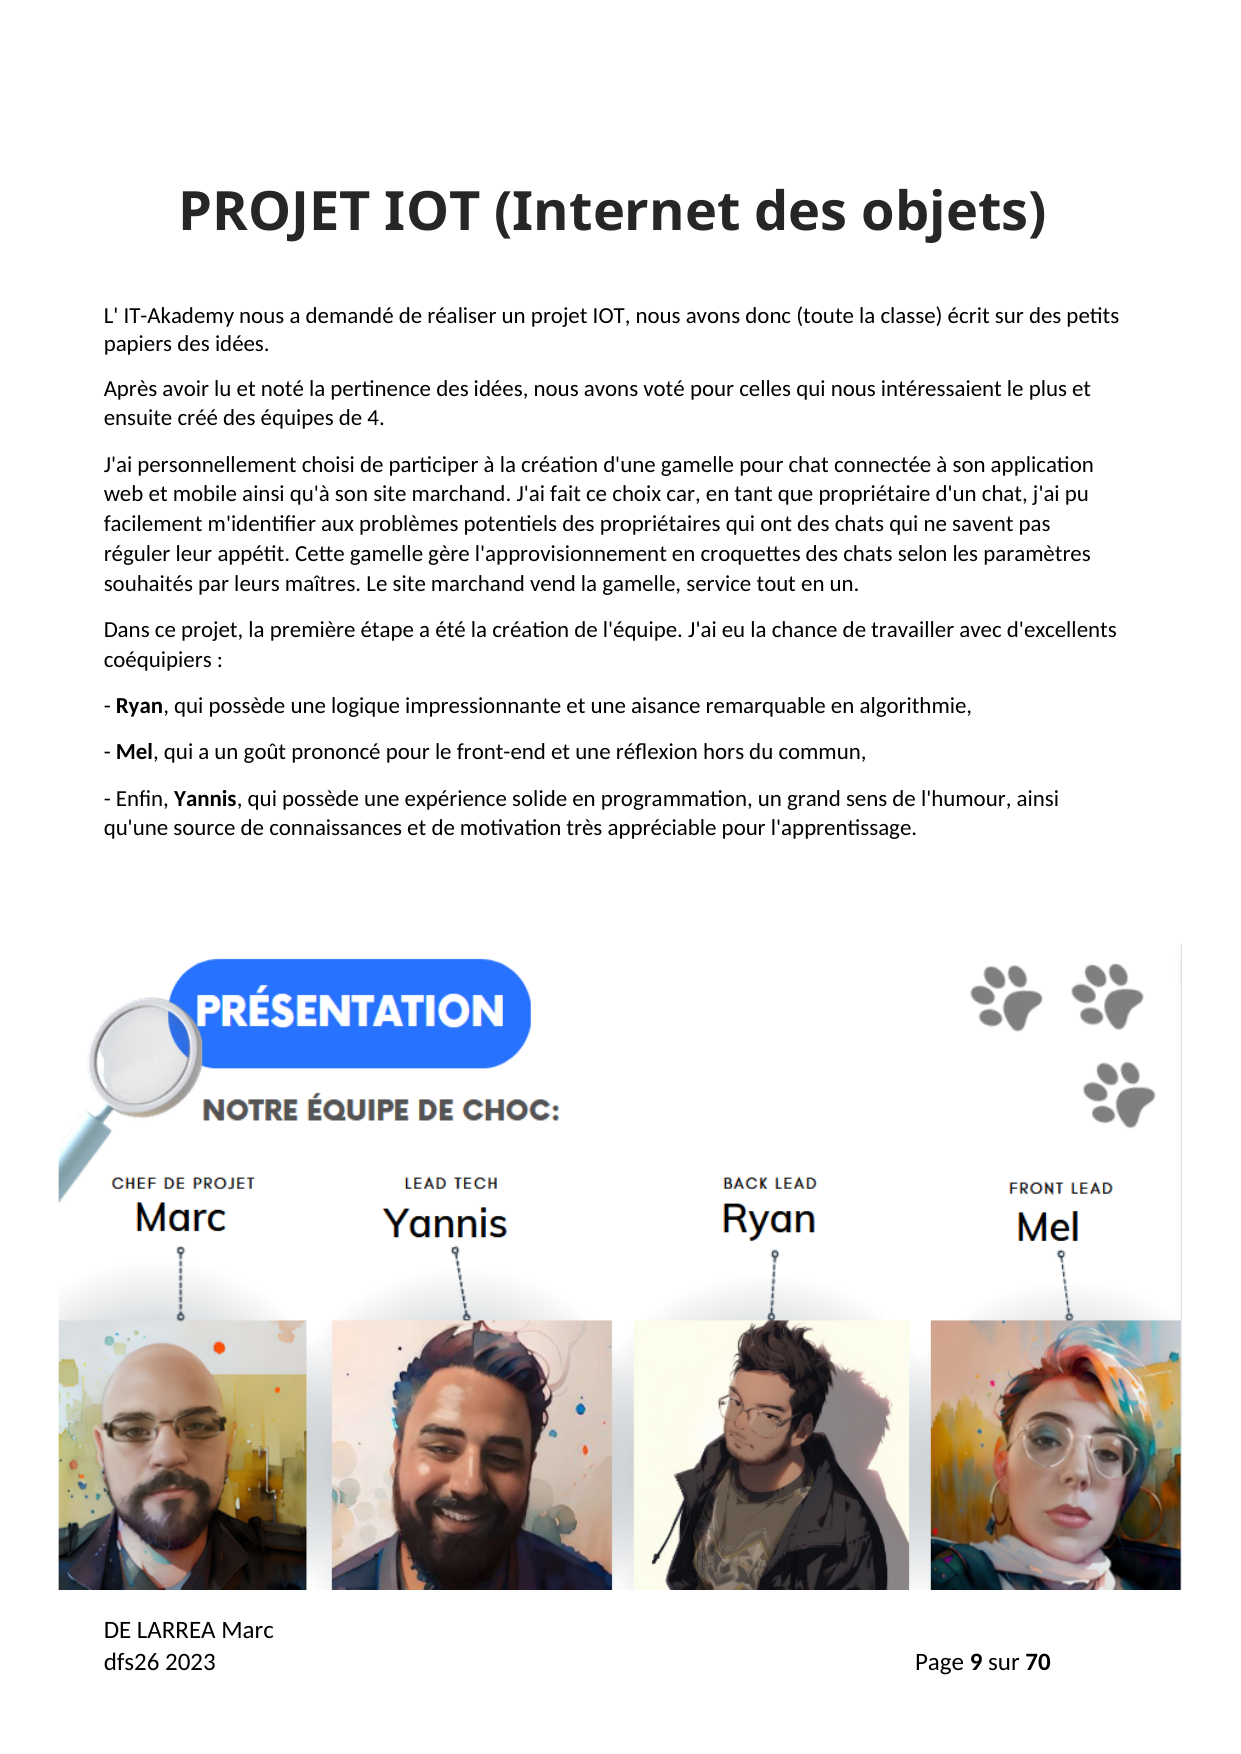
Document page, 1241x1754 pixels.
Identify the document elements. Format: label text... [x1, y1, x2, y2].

text - Ryan, qui possède une logique impressionnante et une aisance remarquable en algorithmie, [103, 691, 1122, 719]
subtitle PROJET IOT (Internet des objets) [103, 173, 1122, 246]
picture [58, 943, 1182, 1590]
text Après avoir lu et noté la pertinence des idées, nous avons voté pour celles qui nous intéressaient le plus et ensuite créé des équipes de 4. [103, 374, 1122, 432]
text Dans ce projet, la première étape a été la création de l'équipe. J'ai eu la chance de travailler avec d'excellents coéquipiers : [103, 615, 1122, 673]
text - Mel, qui a un goût prononcé pour le front-end et une réflexion hors du commun, [103, 737, 1122, 765]
text L' IT-Akademy nous a demandé de réaliser un projet IOT, nous avons donc (toute la classe) écrit sur des petits papiers des idées. [103, 301, 1122, 357]
text J'ai personnellement choisi de participer à la création d'une gamelle pour chat connectée à son application web et mobile ainsi qu'à son site marchand. J'ai fait ce choix car, en tant que propriétaire d'un chat, j'ai pu facilement m'identifier aux problèmes potentiels des propriétaires qui ont des chats qui ne savent pas réguler leur appétit. Cette gamelle gère l'approvisionnement en croquettes des chats selon les paramètres souhaités par leurs maîtres. Le site marchand vend la gamelle, service tout en un. [103, 450, 1122, 597]
text - Enfin, Yannis, qui possède une expérience solide en programmation, un grand sens de l'humour, ainsi qu'une source de connaissances et de motivation très appréciable pour l'apprentissage. [103, 784, 1122, 841]
